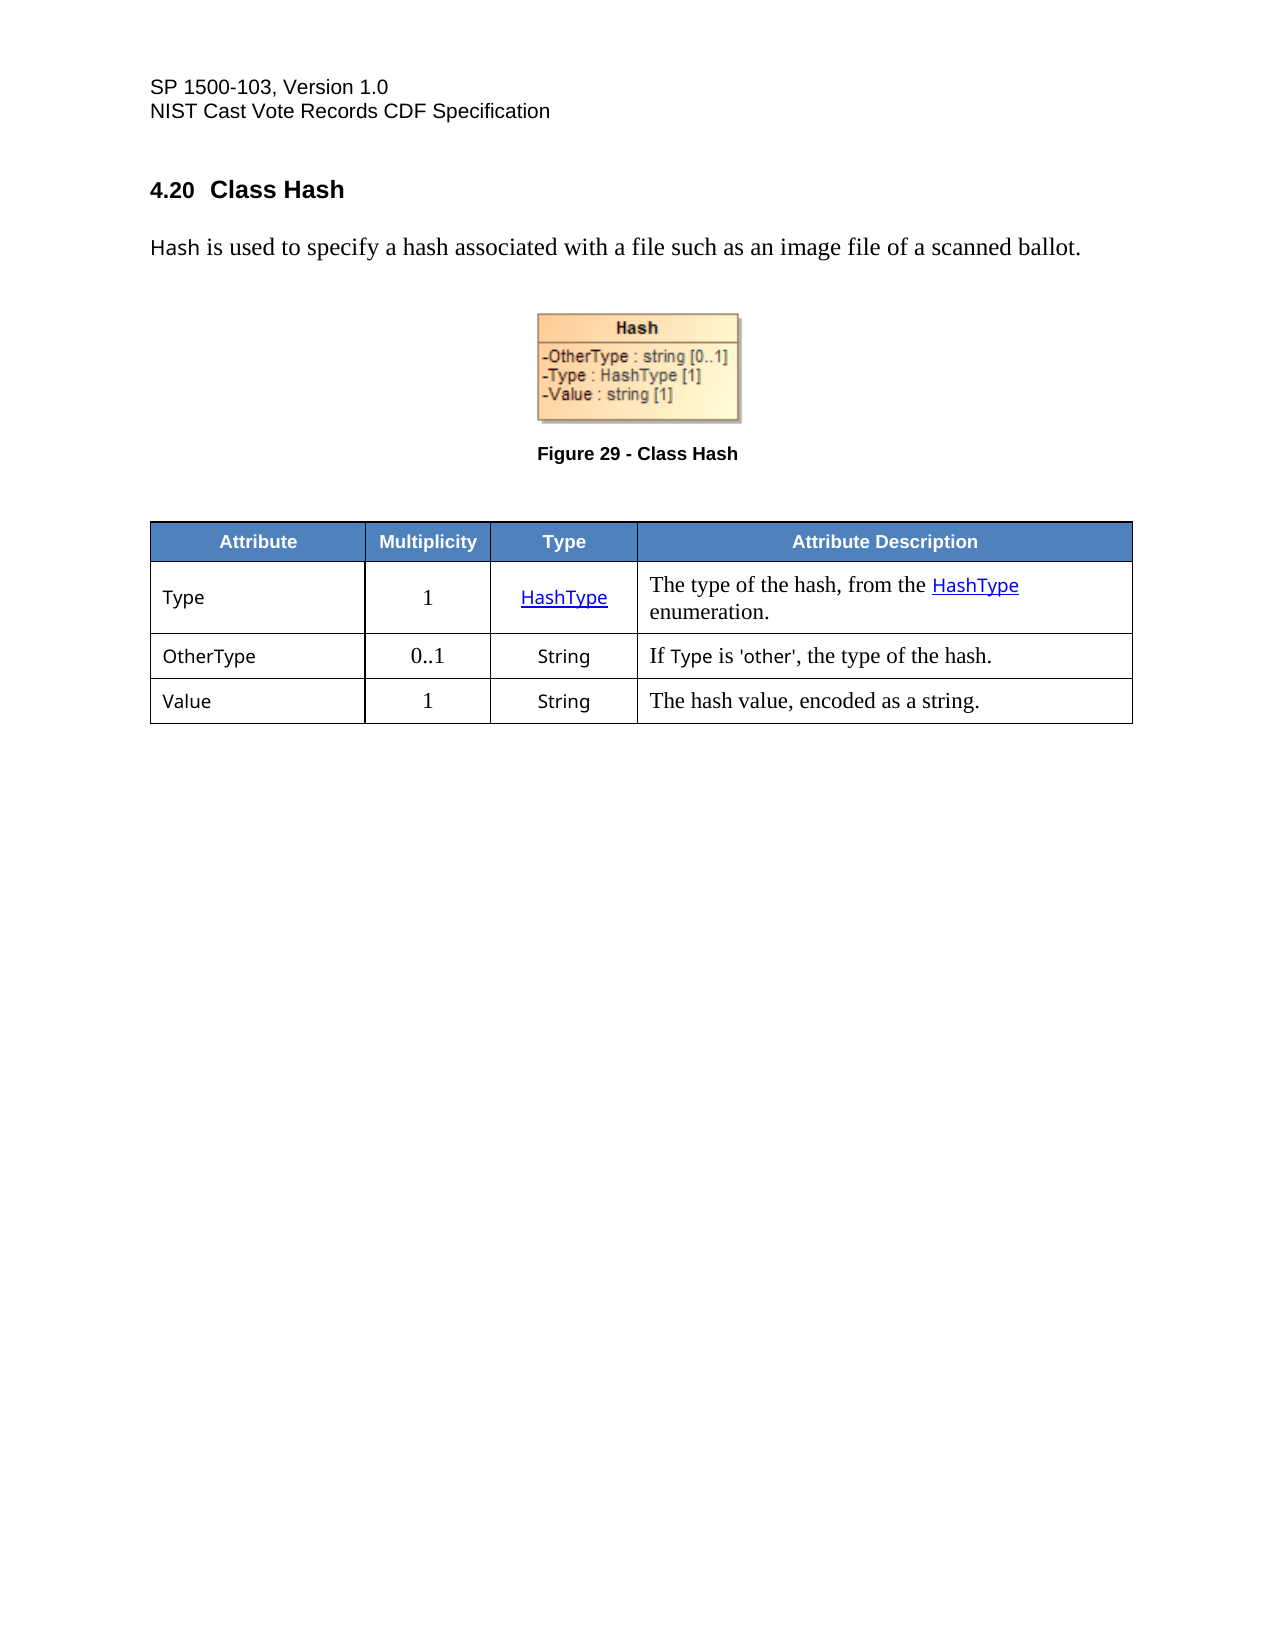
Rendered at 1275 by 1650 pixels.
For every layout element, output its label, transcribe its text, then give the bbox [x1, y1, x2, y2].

table_header Type [491, 523, 637, 561]
table_header Multiplicity [366, 523, 490, 561]
table_cell Value [151, 679, 364, 722]
table_cell OtherType [151, 634, 364, 678]
table_cell 1 [366, 562, 490, 633]
table_cell The type of the hash, from the HashType enumeration. [638, 562, 1132, 633]
table_cell 1 [366, 679, 490, 722]
table_cell Type [151, 562, 364, 633]
text Figure 29 - Class Hash [150, 442, 1125, 464]
table_cell The hash value, encoded as a string. [638, 679, 1132, 722]
picture [514, 290, 761, 443]
subtitle Class Hash [150, 175, 1125, 204]
table_cell HashType [491, 562, 637, 633]
table_cell String [491, 634, 637, 678]
table_header Attribute [151, 523, 365, 561]
text Hash is used to specify a hash associated with a file such as an image file of a scanned ballot. [150, 232, 1125, 262]
table_cell 0..1 [366, 634, 490, 678]
table_header Attribute Description [638, 523, 1132, 561]
table_cell If Type is 'other', the type of the hash. [638, 634, 1132, 678]
table_cell String [491, 679, 637, 722]
